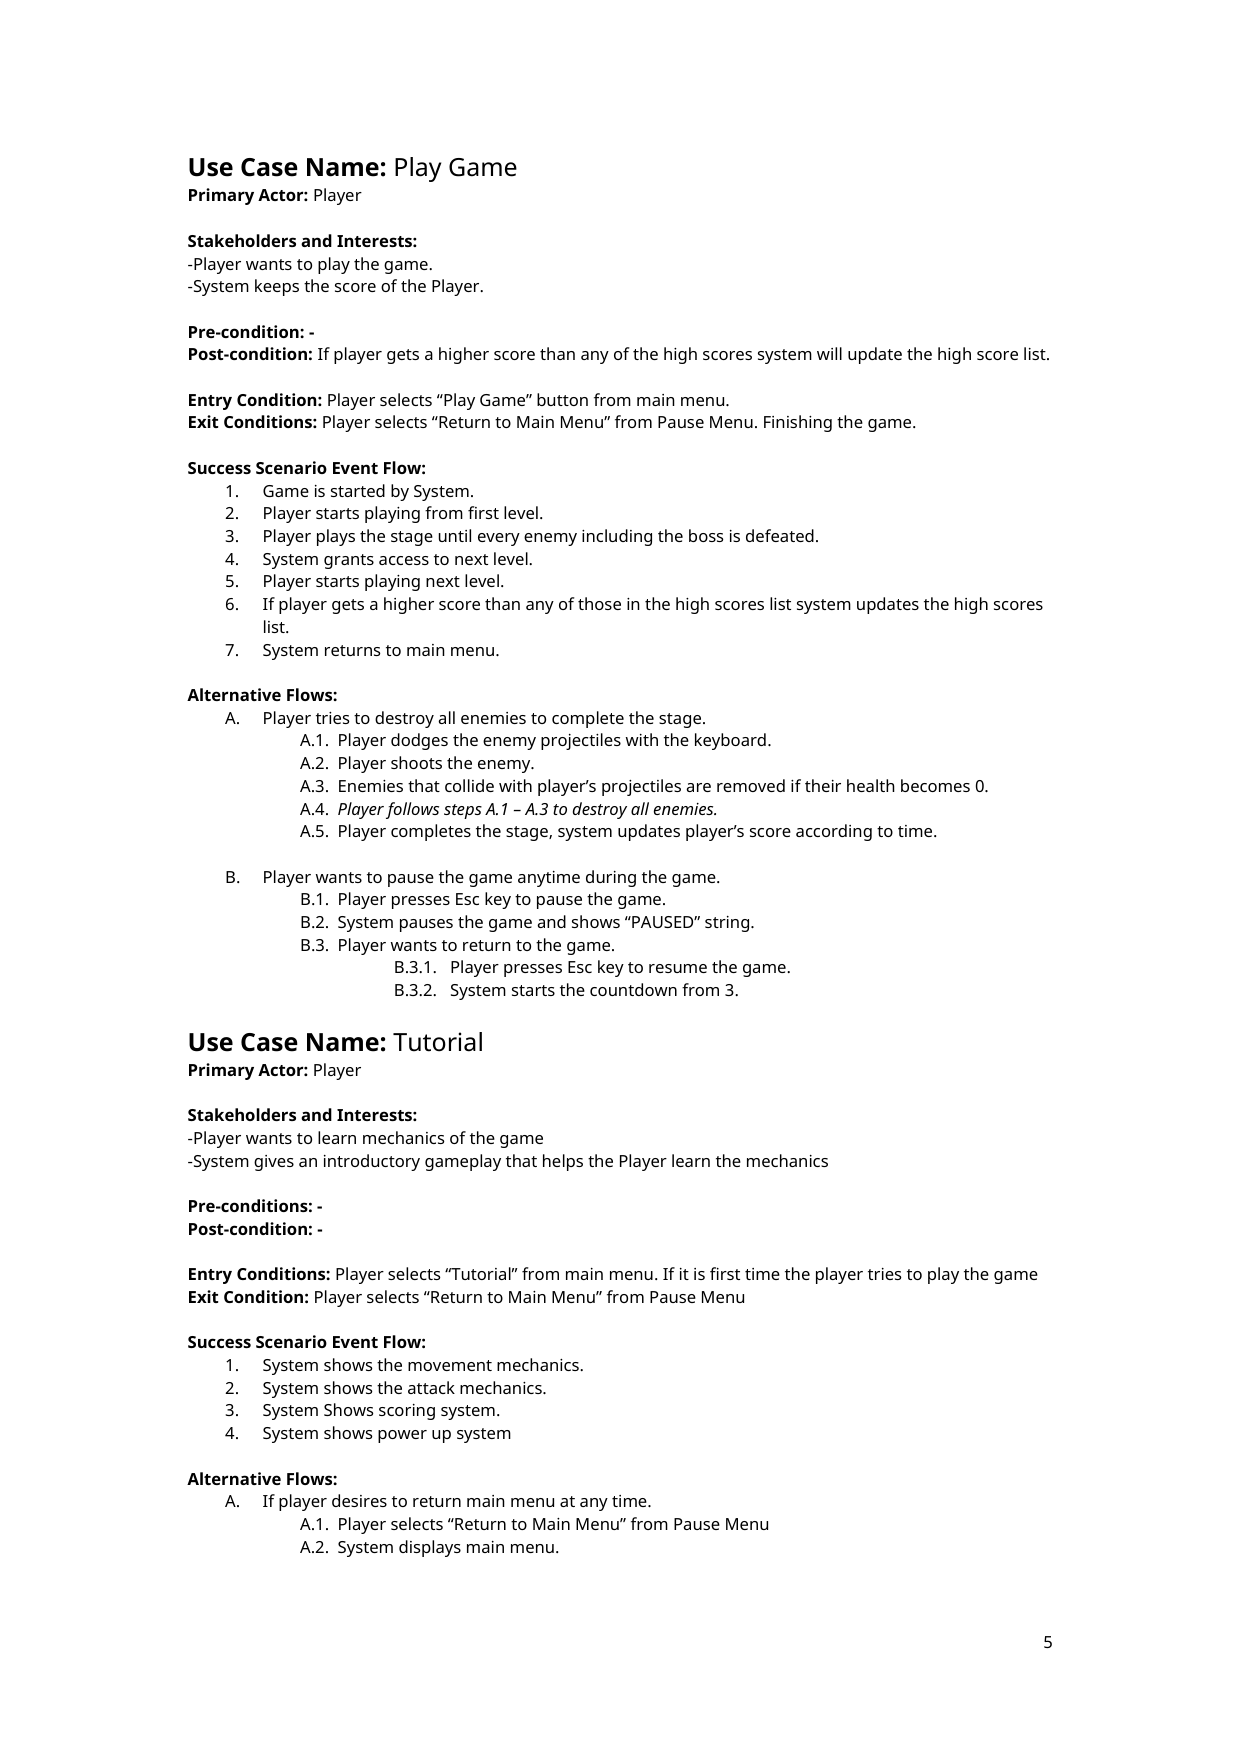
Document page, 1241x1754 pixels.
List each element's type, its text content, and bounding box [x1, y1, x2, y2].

text Entry Conditions: Player selects “Tutorial” from main menu. If it is first time the player tries to play the game [187, 1263, 1053, 1285]
list System displays main menu. [300, 1535, 1053, 1558]
list System Shows scoring system. [225, 1399, 1053, 1422]
text -Player wants to learn mechanics of the game [187, 1126, 1053, 1149]
list Player dodges the enemy projectiles with the keyboard. [300, 729, 1053, 752]
text -System keeps the score of the Player. [187, 275, 1053, 298]
text Exit Condition: Player selects “Return to Main Menu” from Pause Menu [187, 1285, 1053, 1308]
list System shows the movement mechanics. [225, 1353, 1053, 1376]
text Alternative Flows: [187, 1467, 1053, 1490]
text Stakeholders and Interests: [187, 229, 1053, 252]
list Player shoots the enemy. [300, 752, 1053, 774]
text Primary Actor: Player [187, 1058, 1053, 1081]
list Player plays the stage until every enemy including the boss is defeated. [225, 525, 1053, 547]
list If player desires to return main menu at any time. [225, 1490, 1053, 1512]
text Use Case Name: Tutorial [187, 1024, 1053, 1058]
list Player presses Esc key to pause the game. [300, 888, 1053, 911]
list Game is started by System. [225, 479, 1053, 502]
text Stakeholders and Interests: [187, 1104, 1053, 1126]
list System returns to main menu. [225, 638, 1053, 661]
text Post-condition: - [187, 1217, 1053, 1240]
list System shows power up system [225, 1422, 1053, 1444]
list Player starts playing from first level. [225, 502, 1053, 525]
list Player wants to pause the game anytime during the game. [225, 865, 1053, 888]
text Exit Conditions: Player selects “Return to Main Menu” from Pause Menu. Finishing the game. [187, 411, 1053, 434]
text Success Scenario Event Flow: [187, 1331, 1053, 1353]
text Success Scenario Event Flow: [187, 457, 1053, 479]
text Post-condition: If player gets a higher score than any of the high scores system will update the high score list. [187, 343, 1053, 366]
list Player selects “Return to Main Menu” from Pause Menu [300, 1512, 1053, 1535]
text Entry Condition: Player selects “Play Game” button from main menu. [187, 388, 1053, 411]
list Player tries to destroy all enemies to complete the stage. [225, 706, 1053, 729]
text Use Case Name: Play Game [187, 150, 1053, 184]
list System shows the attack mechanics. [225, 1376, 1053, 1399]
list Player presses Esc key to resume the game. [394, 956, 1053, 979]
list If player gets a higher score than any of those in the high scores list system updates the high scores list. [225, 593, 1053, 638]
text -Player wants to play the game. [187, 252, 1053, 275]
list Enemies that collide with player’s projectiles are removed if their health becomes 0. [300, 774, 1053, 797]
list Player starts playing next level. [225, 570, 1053, 593]
list Player completes the stage, system updates player’s score according to time. [300, 820, 1053, 843]
text Primary Actor: Player [187, 184, 1053, 207]
list System starts the countdown from 3. [394, 979, 1053, 1002]
text -System gives an introductory gameplay that helps the Player learn the mechanics [187, 1149, 1053, 1172]
list Player follows steps A.1 – A.3 to destroy all enemies. [300, 797, 1053, 820]
list System grants access to next level. [225, 547, 1053, 570]
text Alternative Flows: [187, 684, 1053, 706]
list Player wants to return to the game. [300, 933, 1053, 956]
list System pauses the game and shows “PAUSED” string. [300, 911, 1053, 933]
text Pre-conditions: - [187, 1194, 1053, 1217]
text Pre-condition: - [187, 320, 1053, 343]
